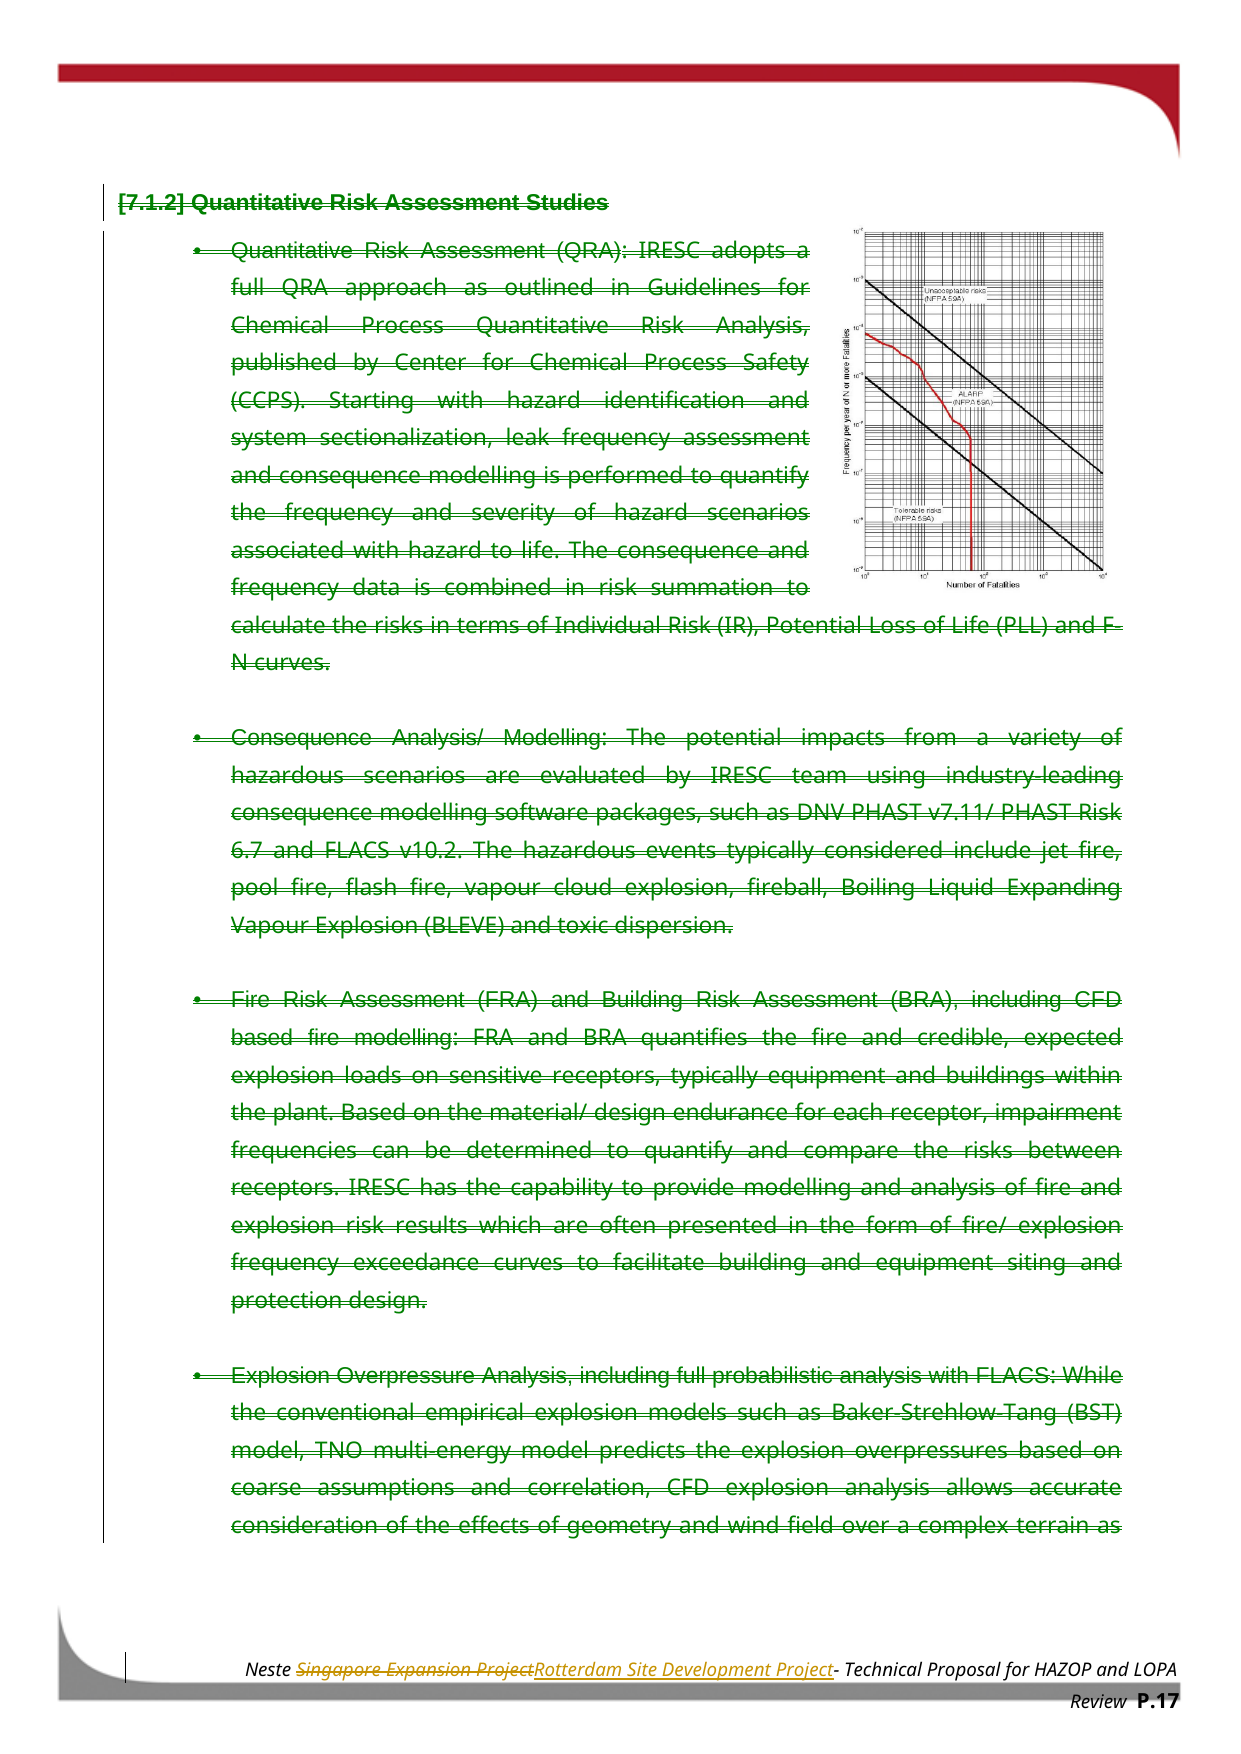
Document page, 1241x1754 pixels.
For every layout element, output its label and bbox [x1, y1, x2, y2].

picture [0, 1564, 1240, 1754]
picture [0, 6, 1241, 185]
picture [839, 221, 1115, 595]
